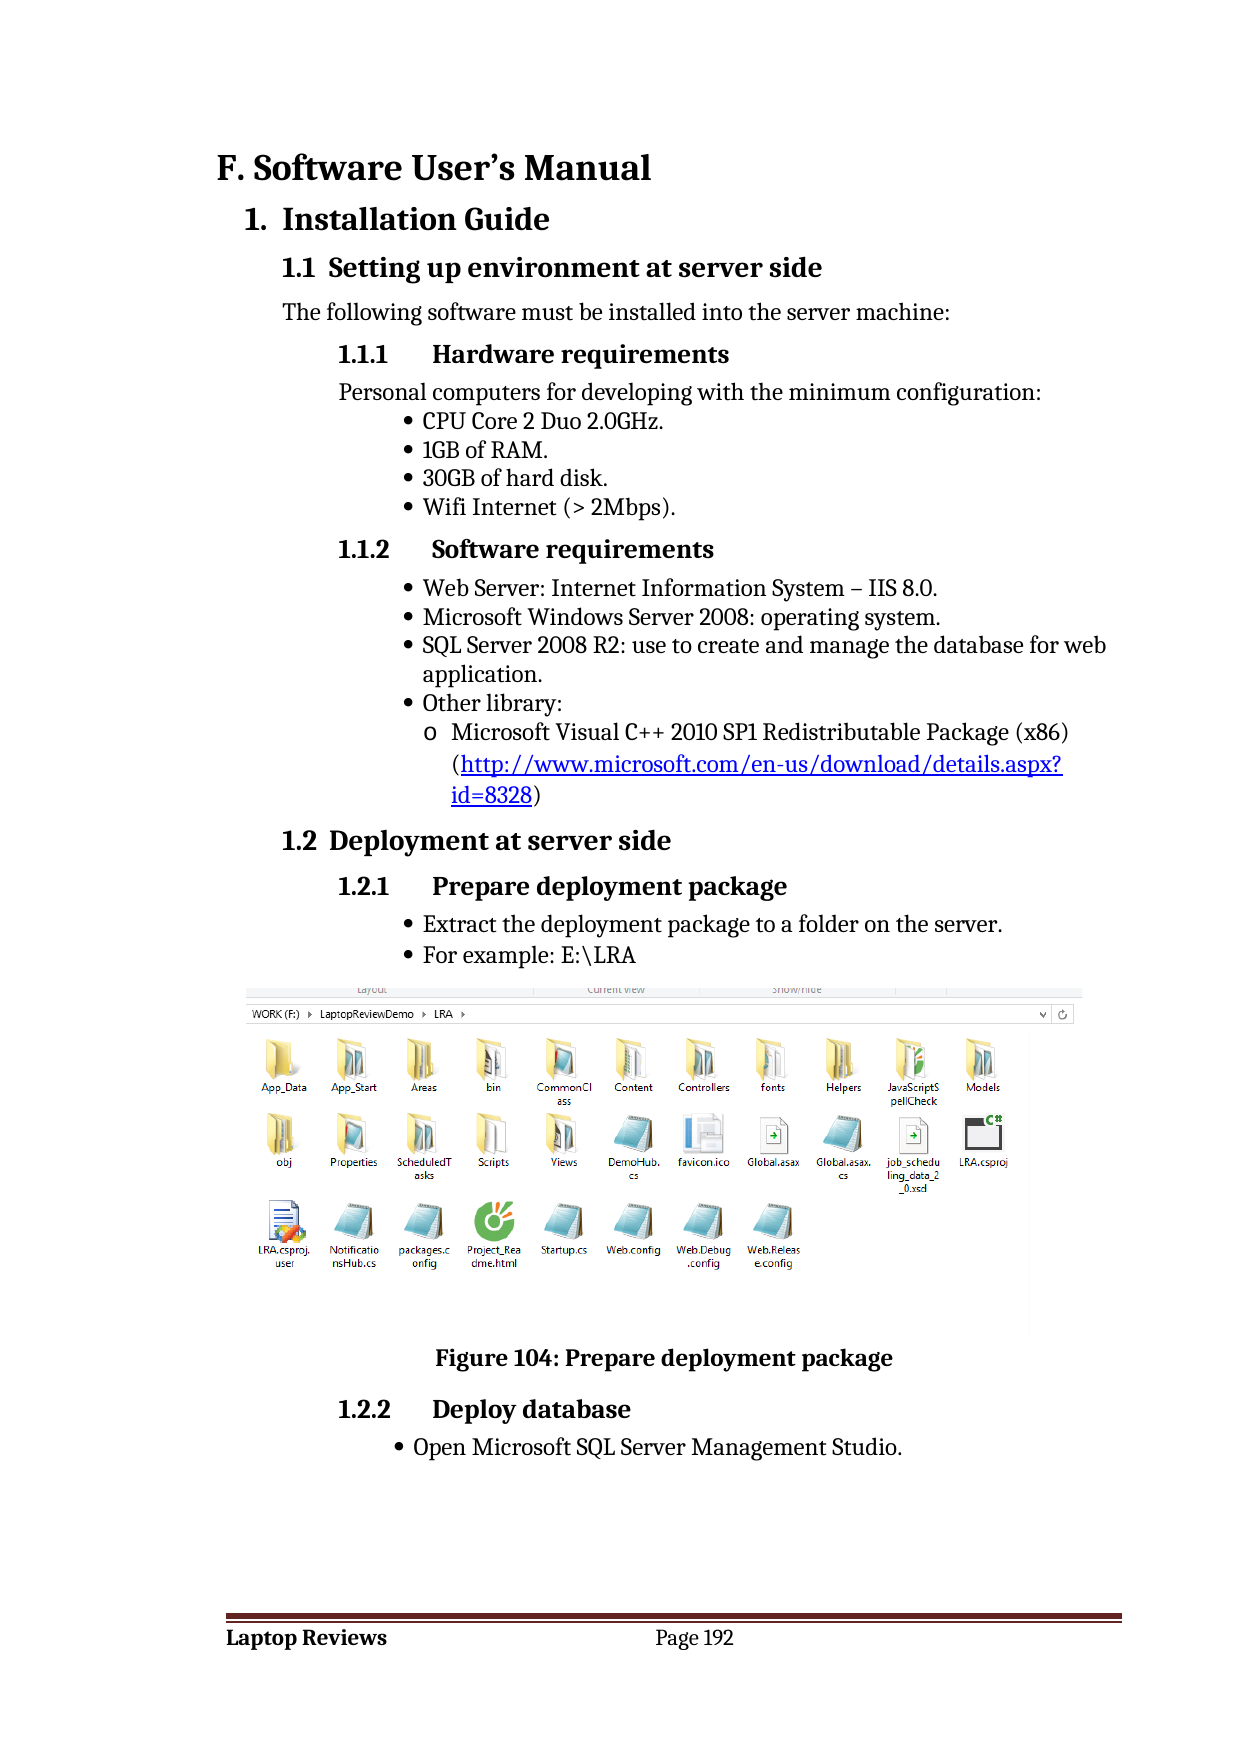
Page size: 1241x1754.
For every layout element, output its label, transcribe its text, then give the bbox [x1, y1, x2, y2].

subtitle Setting up environment at server side [282, 251, 1122, 285]
subtitle Installation Guide [244, 201, 1122, 239]
list Microsoft Windows Server 2008: operating system. [404, 603, 1122, 631]
subtitle Deploy database [338, 1394, 1122, 1425]
subtitle Software requirements [338, 534, 1122, 566]
list 1GB of RAM. [404, 436, 1122, 464]
list SQL Server 2008 R2: use to create and manage the database for web application. [404, 631, 1122, 689]
list CPU Core 2 Duo 2.0GHz. [404, 407, 1122, 436]
list For example: E:\LRA [404, 941, 1122, 970]
list Open Microsoft SQL Server Management Studio. [394, 1433, 1122, 1462]
text Figure 104: Prepare deployment package [207, 1344, 1122, 1373]
list 30GB of hard disk. [404, 464, 1122, 493]
list Web Server: Internet Information System – IIS 8.0. [404, 574, 1122, 603]
list (http://www.microsoft.com/en-us/download/details.aspx?id=8328) [451, 750, 1122, 810]
list Other library: [404, 689, 1122, 718]
text Personal computers for developing with the minimum configuration: [263, 378, 1122, 407]
subtitle Prepare deployment package [338, 871, 1122, 902]
list Extract the deployment package to a folder on the server. [404, 910, 1122, 939]
subtitle Hardware requirements [338, 339, 1122, 370]
list Microsoft Visual C++ 2010 SP1 Redistributable Package (x86) [423, 718, 1122, 748]
picture [246, 988, 1083, 1340]
text The following software must be installed into the server machine: [282, 297, 1122, 326]
subtitle Software User’s Manual [216, 147, 1122, 190]
list Wifi Internet (> 2Mbps). [404, 493, 1122, 522]
subtitle Deployment at server side [282, 824, 1122, 858]
